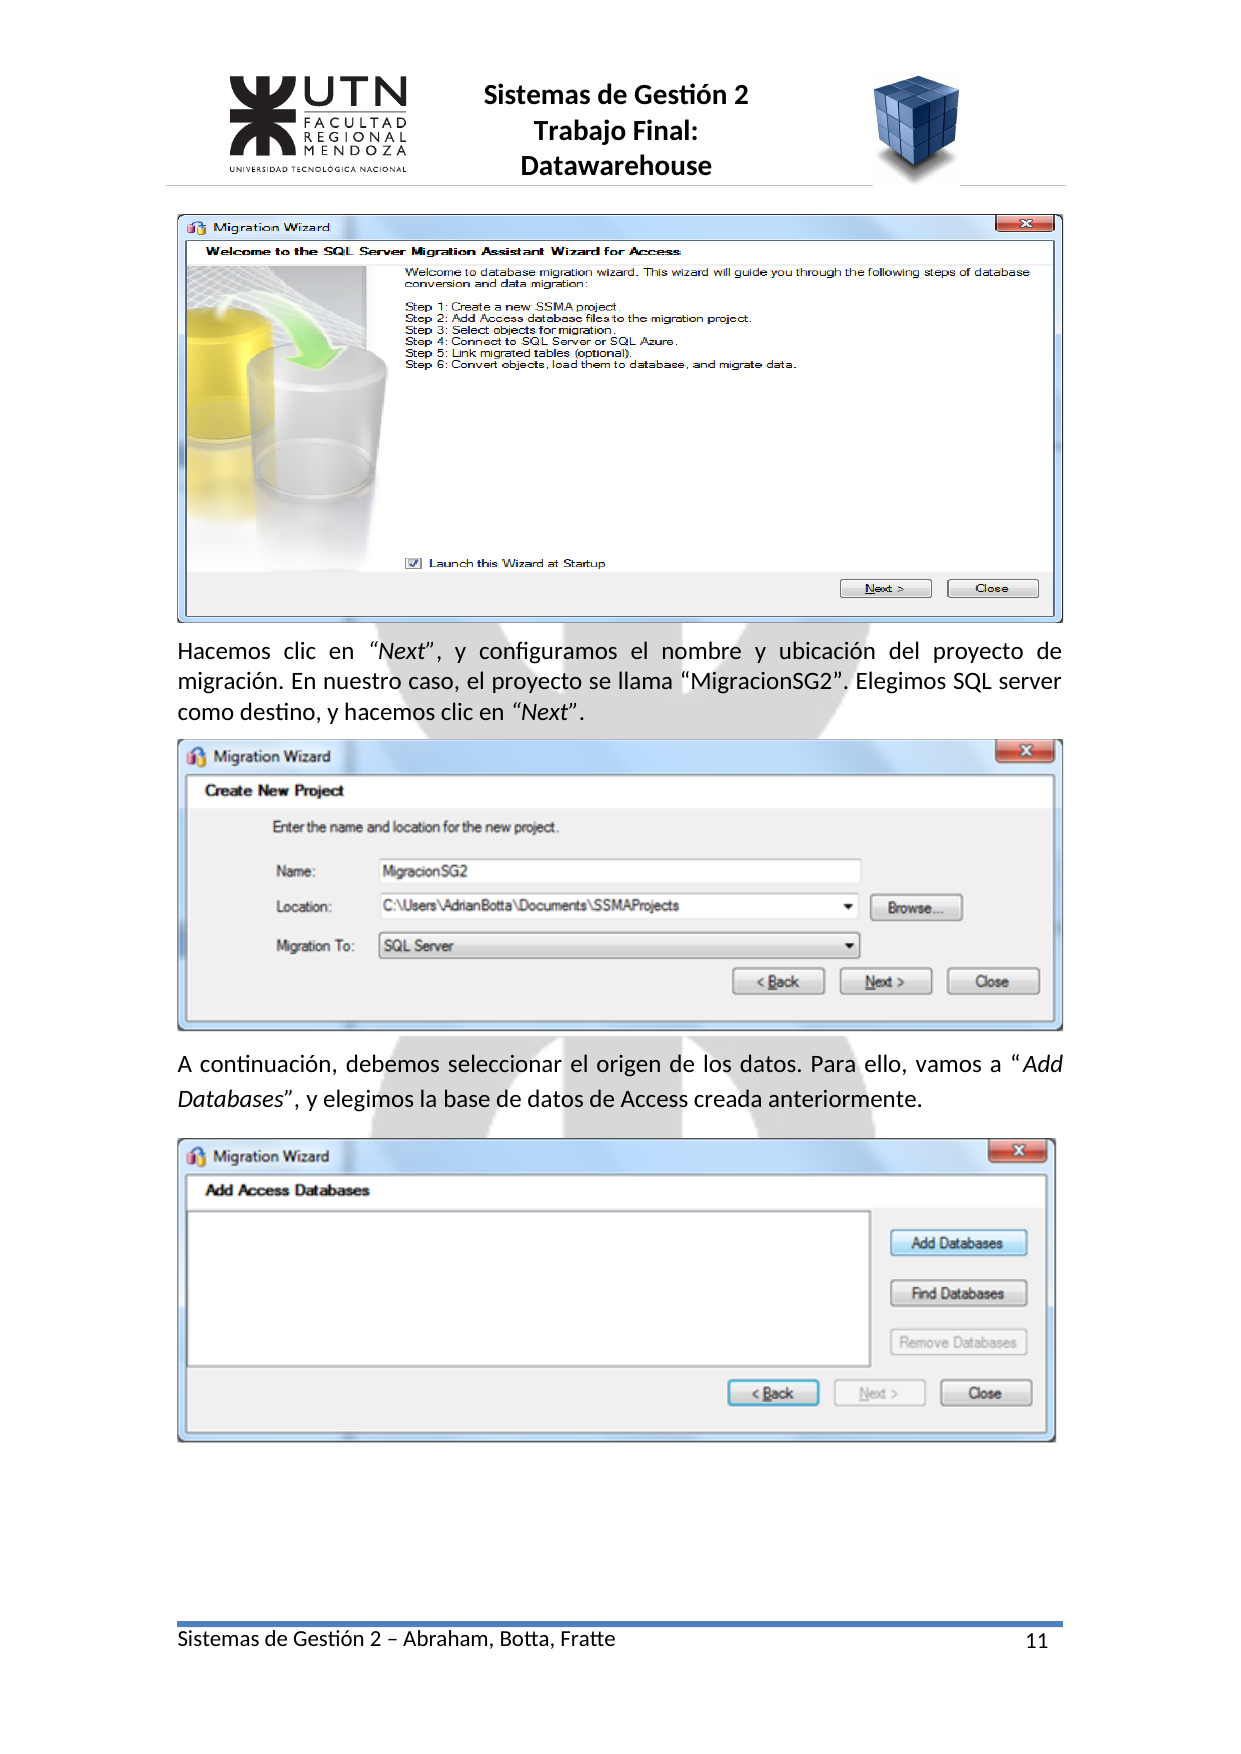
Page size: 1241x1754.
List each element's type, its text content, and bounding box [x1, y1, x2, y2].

picture [872, 73, 960, 186]
picture [177, 739, 1064, 1036]
picture [177, 214, 1064, 623]
text A continuación, debemos seleccionar el origen de los datos. Para ello, vamos a “Add Databases”, y elegimos la base de datos de Access creada anteriormente. [177, 1048, 1063, 1114]
picture [223, 73, 409, 179]
text Hacemos clic en “Next”, y configuramos el nombre y ubicación del proyecto de migración. En nuestro caso, el proyecto se llama “MigracionSG2”. Elegimos SQL server como destino, y hacemos clic en “Next”. [177, 635, 1063, 727]
picture [177, 1138, 1064, 1452]
